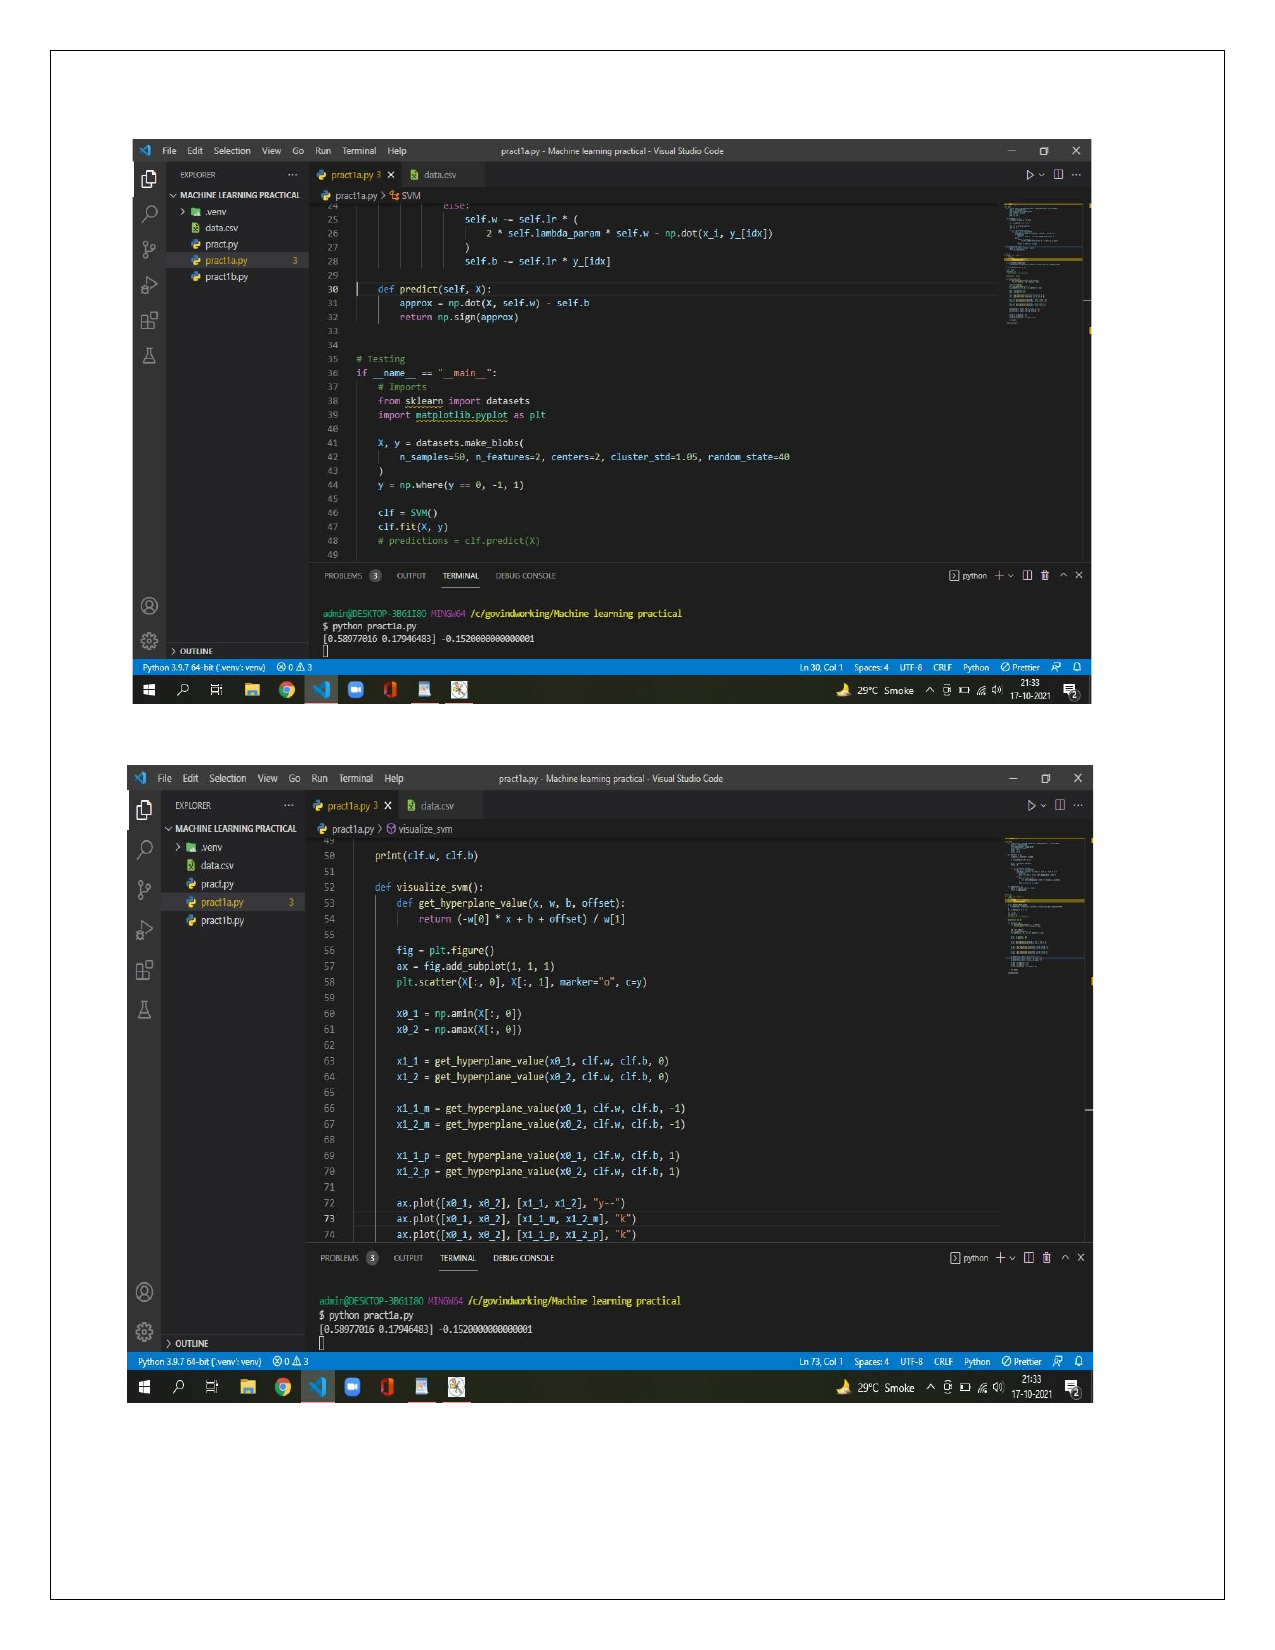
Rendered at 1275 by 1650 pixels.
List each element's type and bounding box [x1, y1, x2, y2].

picture [127, 765, 1094, 1403]
picture [132, 139, 1092, 704]
